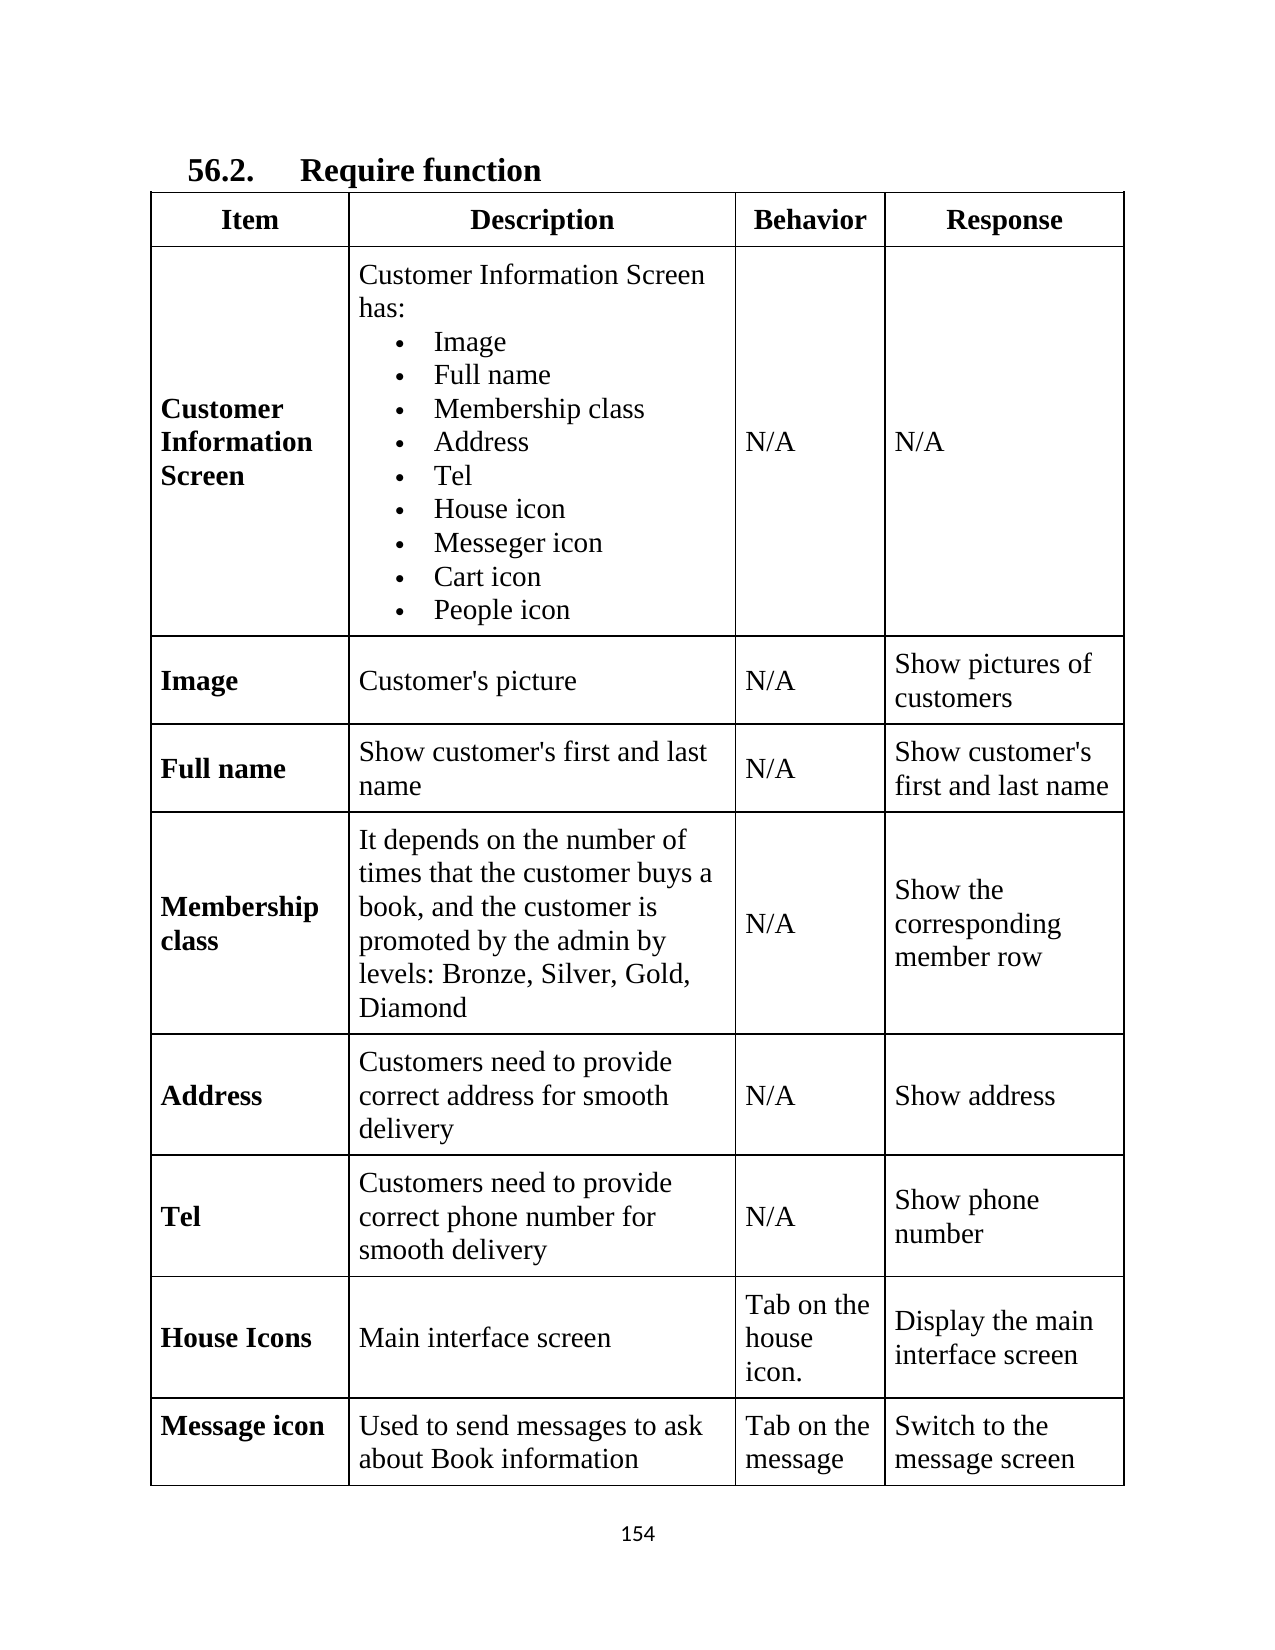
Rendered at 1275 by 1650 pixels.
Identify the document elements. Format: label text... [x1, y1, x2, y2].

table_cell N/A [736, 1156, 884, 1276]
table_cell Display the main interface screen [886, 1277, 1123, 1397]
table_cell Show customer's first and last name [886, 725, 1123, 811]
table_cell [886, 1399, 1123, 1485]
table_cell Show customer's first and last name [350, 725, 735, 811]
table_cell N/A [736, 1035, 884, 1154]
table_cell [350, 1399, 735, 1485]
table_header Item [152, 193, 348, 246]
table_cell N/A [736, 813, 884, 1033]
table_cell House Icons [152, 1277, 348, 1397]
table_cell N/A [736, 247, 884, 635]
table_cell Full name [152, 725, 348, 811]
table_cell It depends on the number of times that the customer buys a book, and the customer is promoted by the admin by levels: Bronze, Silver, Gold, Diamond [350, 813, 735, 1033]
table_header Behavior [736, 193, 884, 246]
table_cell Main interface screen [350, 1277, 735, 1397]
table_cell Customer's picture [350, 637, 735, 723]
table_cell Customers need to provide correct address for smooth delivery [350, 1035, 735, 1154]
table_cell Customer Information Screen has: Image Full name Membership class Address Tel House icon Messeger icon Cart icon People icon [350, 247, 735, 635]
table_cell Show pictures of customers [886, 637, 1123, 723]
table_cell Membership class [152, 813, 348, 1033]
table_cell Tel [152, 1156, 348, 1276]
table_cell N/A [736, 637, 884, 723]
table_cell N/A [886, 247, 1123, 635]
table_cell Message icon [152, 1399, 348, 1485]
table_cell Show the corresponding member row [886, 813, 1123, 1033]
table_cell Show phone number [886, 1156, 1123, 1276]
table_cell Image [152, 637, 348, 723]
subtitle Require function [187, 150, 1125, 188]
table_cell N/A [736, 725, 884, 811]
table_cell Tab on the house icon. [736, 1277, 884, 1397]
table_cell Customer Information Screen [152, 247, 348, 635]
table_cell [736, 1399, 884, 1485]
table_cell Address [152, 1035, 348, 1154]
table_cell Show address [886, 1035, 1123, 1154]
table_cell Customers need to provide correct phone number for smooth delivery [350, 1156, 735, 1276]
table_header Response [886, 193, 1123, 246]
table_header Description [350, 193, 735, 246]
